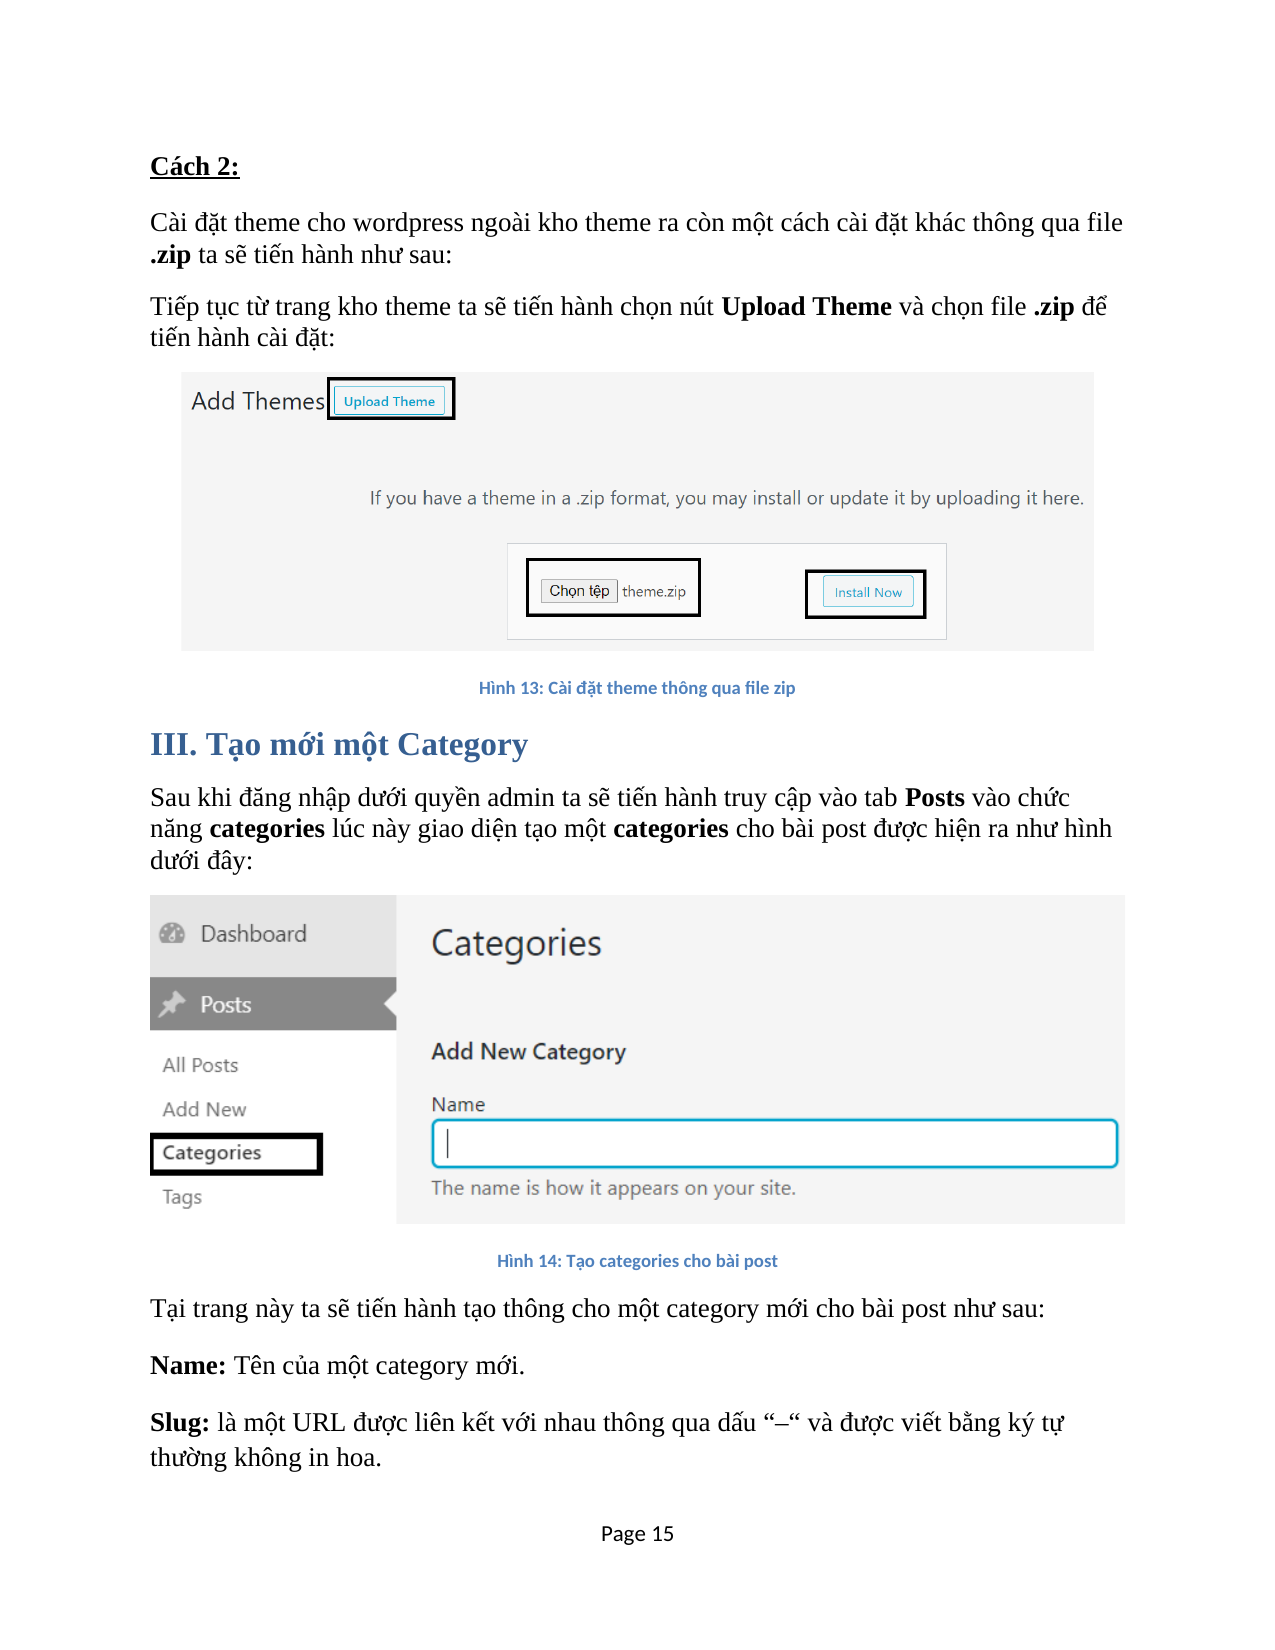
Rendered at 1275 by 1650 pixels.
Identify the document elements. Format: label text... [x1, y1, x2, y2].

text Cài đặt theme cho wordpress ngoài kho theme ra còn một cách cài đặt khác thông qua file .zip ta sẽ tiến hành như sau: [150, 207, 1125, 269]
text Tiếp tục từ trang kho theme ta sẽ tiến hành chọn nút Upload Theme và chọn file .zip để tiến hành cài đặt: [150, 290, 1125, 352]
subtitle III. Tạo mới một Category [150, 724, 1125, 762]
picture [181, 372, 1094, 651]
text Sau khi đăng nhập dưới quyền admin ta sẽ tiến hành truy cập vào tab Posts vào chức năng categories lúc này giao diện tạo một categories cho bài post được hiện ra như hình dưới đây: [150, 781, 1125, 875]
text Slug: là một URL được liên kết với nhau thông qua dấu “–“ và được viết bằng ký tự thường không in hoa. [150, 1406, 1125, 1473]
text Tại trang này ta sẽ tiến hành tạo thông cho một category mới cho bài post như sau: [150, 1293, 1125, 1324]
text Name: Tên của một category mới. [150, 1349, 1125, 1380]
text Cách 2: [150, 150, 1125, 181]
picture [150, 895, 1125, 1224]
